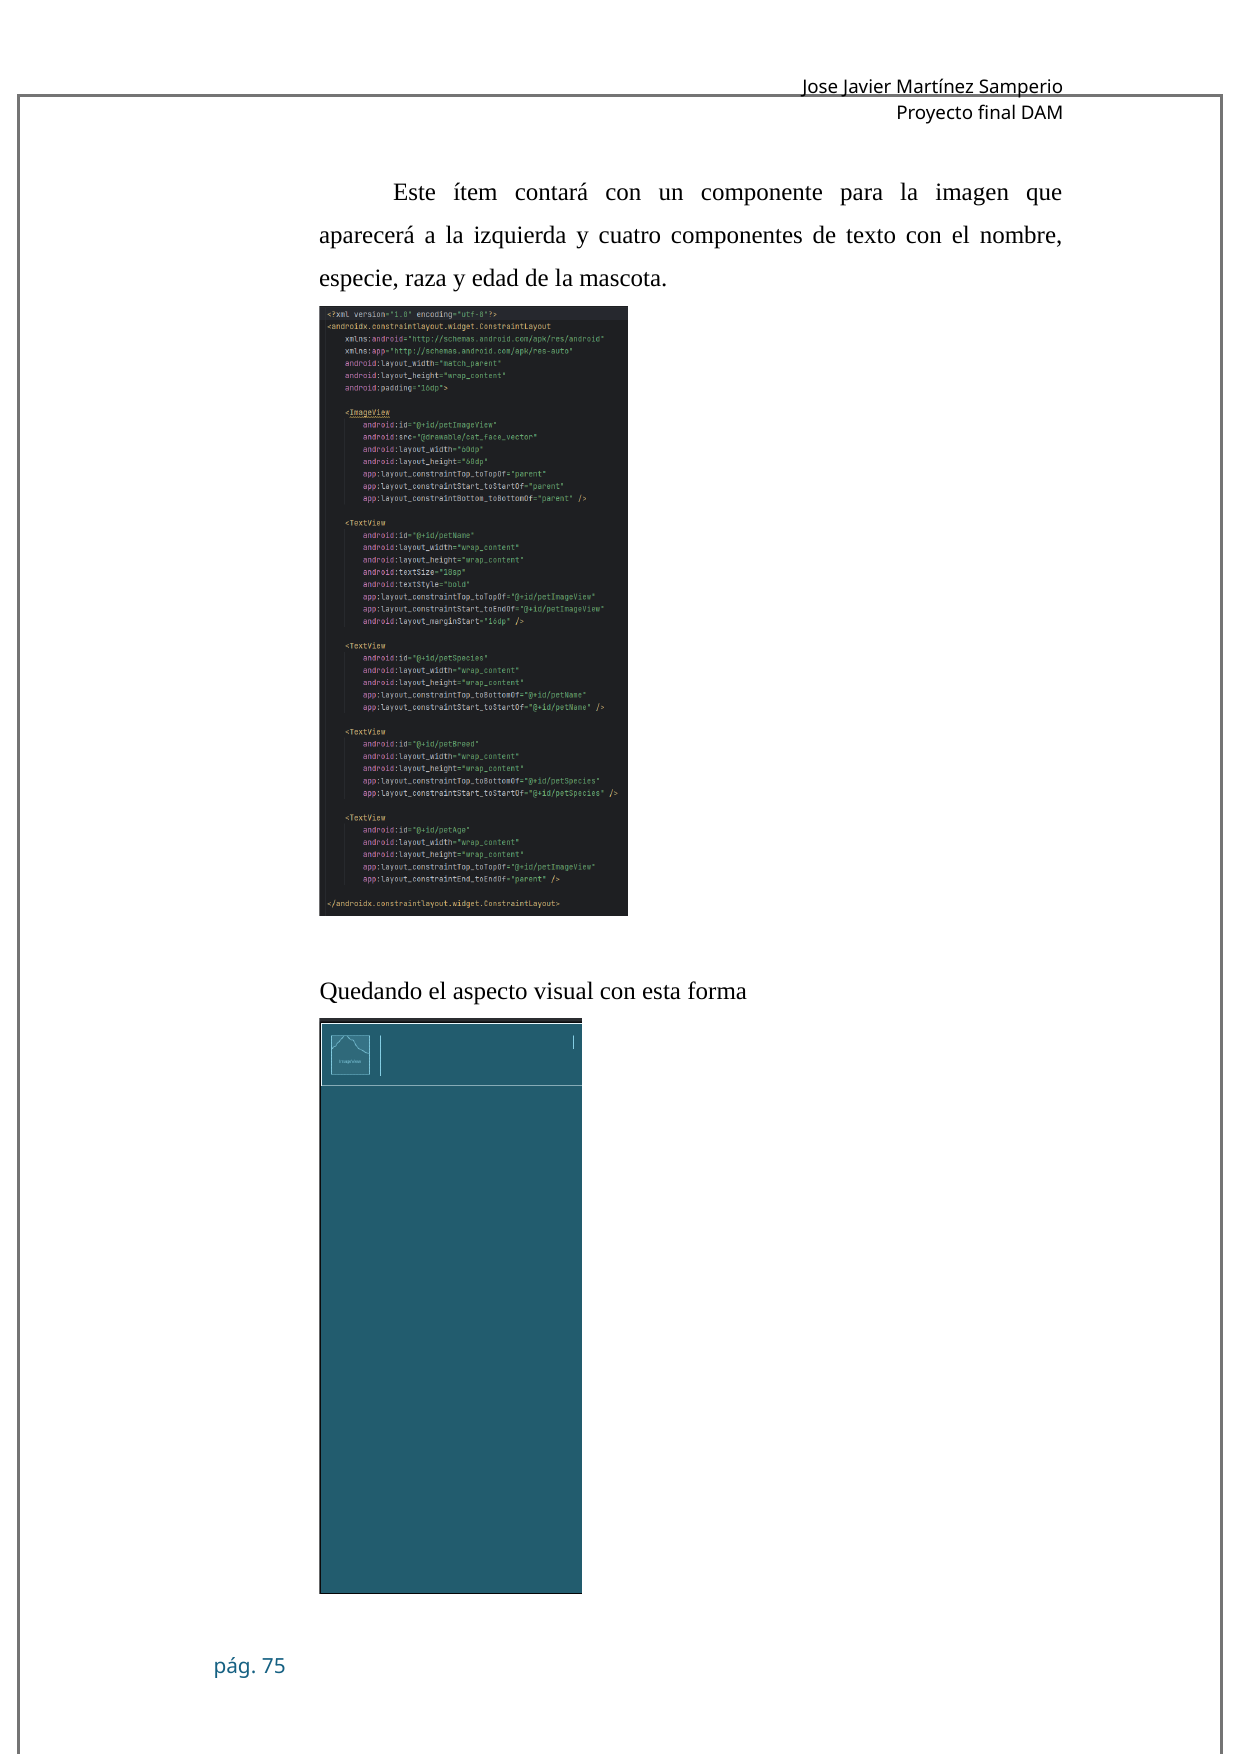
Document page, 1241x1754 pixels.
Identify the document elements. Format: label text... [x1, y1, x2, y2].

list Quedando el aspecto visual con esta forma [319, 976, 1063, 1004]
picture [319, 1018, 582, 1594]
picture [319, 306, 628, 916]
list Este ítem contará con un componente para la imagen que aparecerá a la izquierda y cuatro componentes de texto con el nombre, especie, raza y edad de la mascota. [319, 177, 1063, 292]
